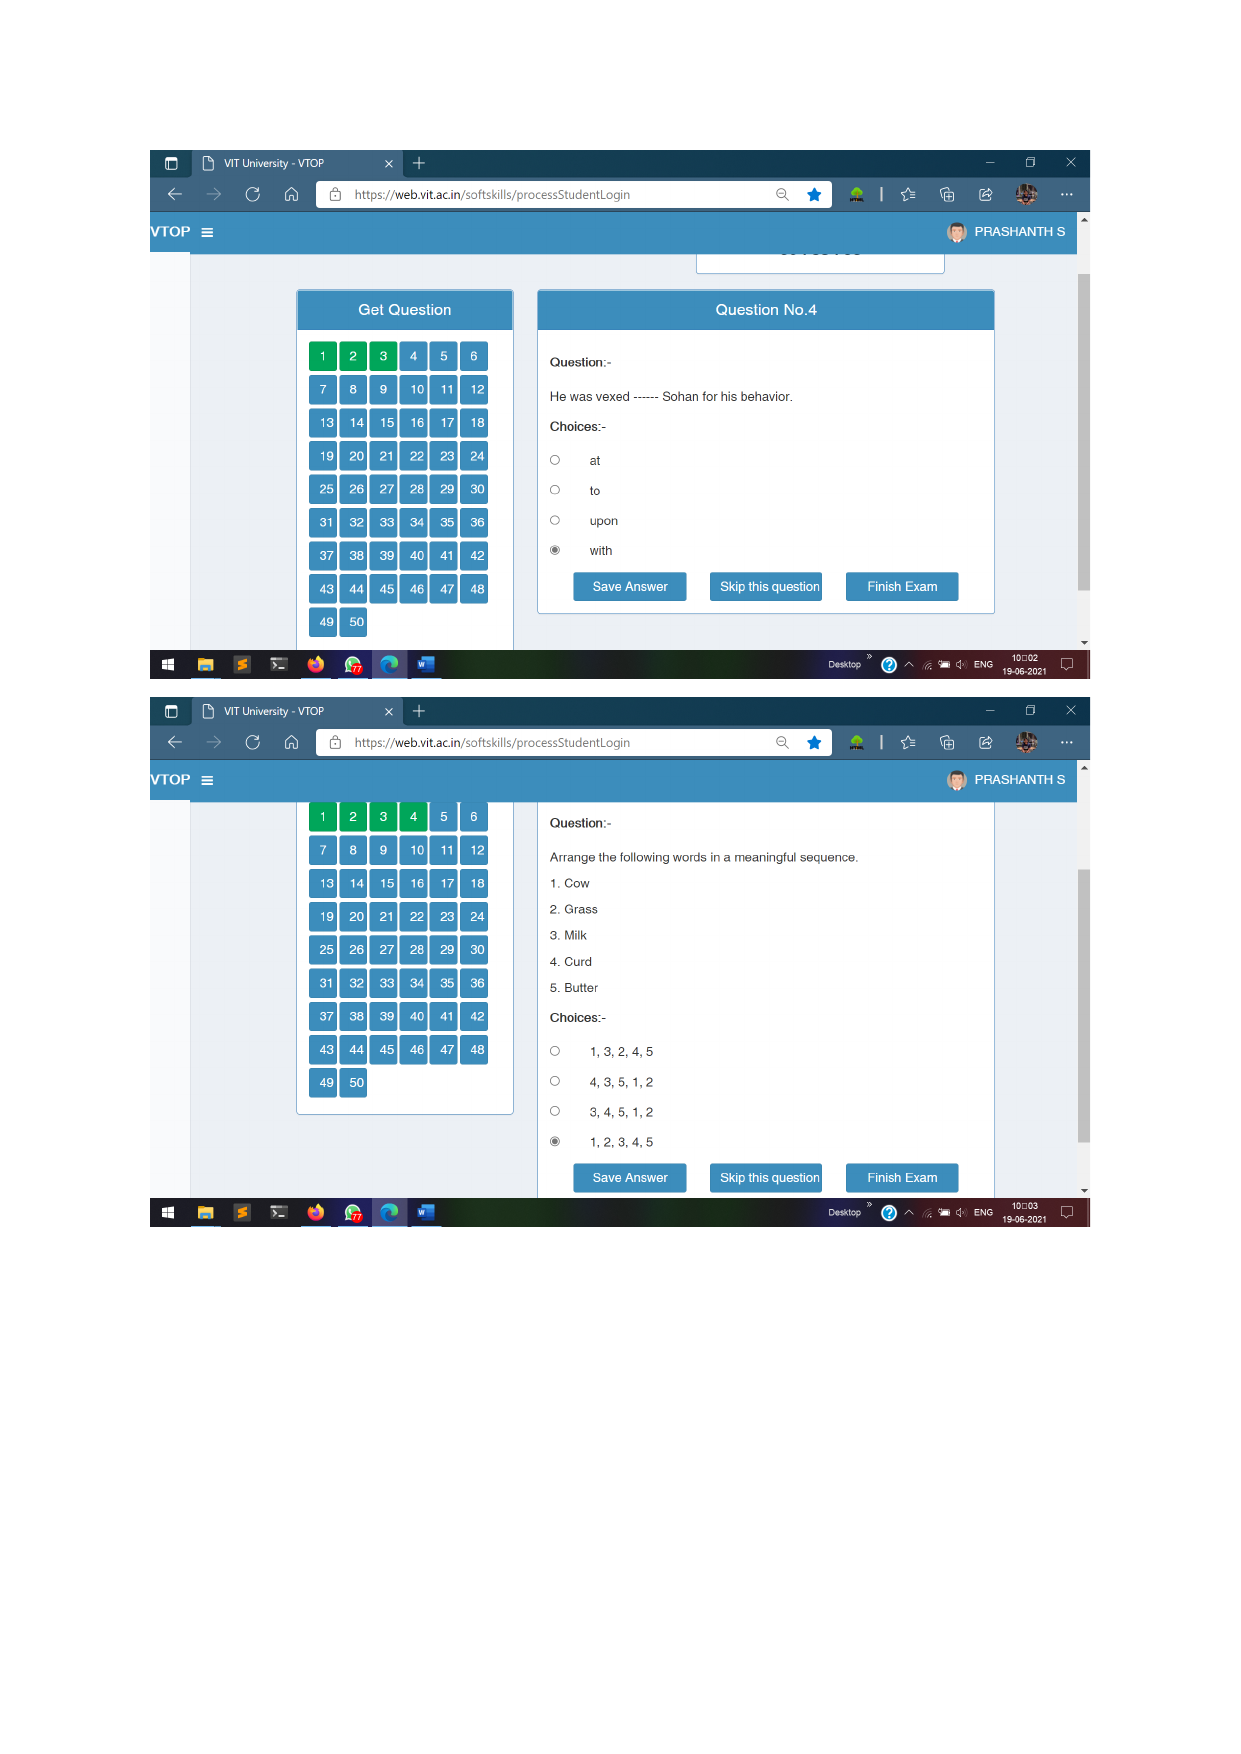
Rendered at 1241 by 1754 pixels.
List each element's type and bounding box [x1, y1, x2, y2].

picture [150, 150, 1091, 679]
picture [150, 697, 1091, 1227]
